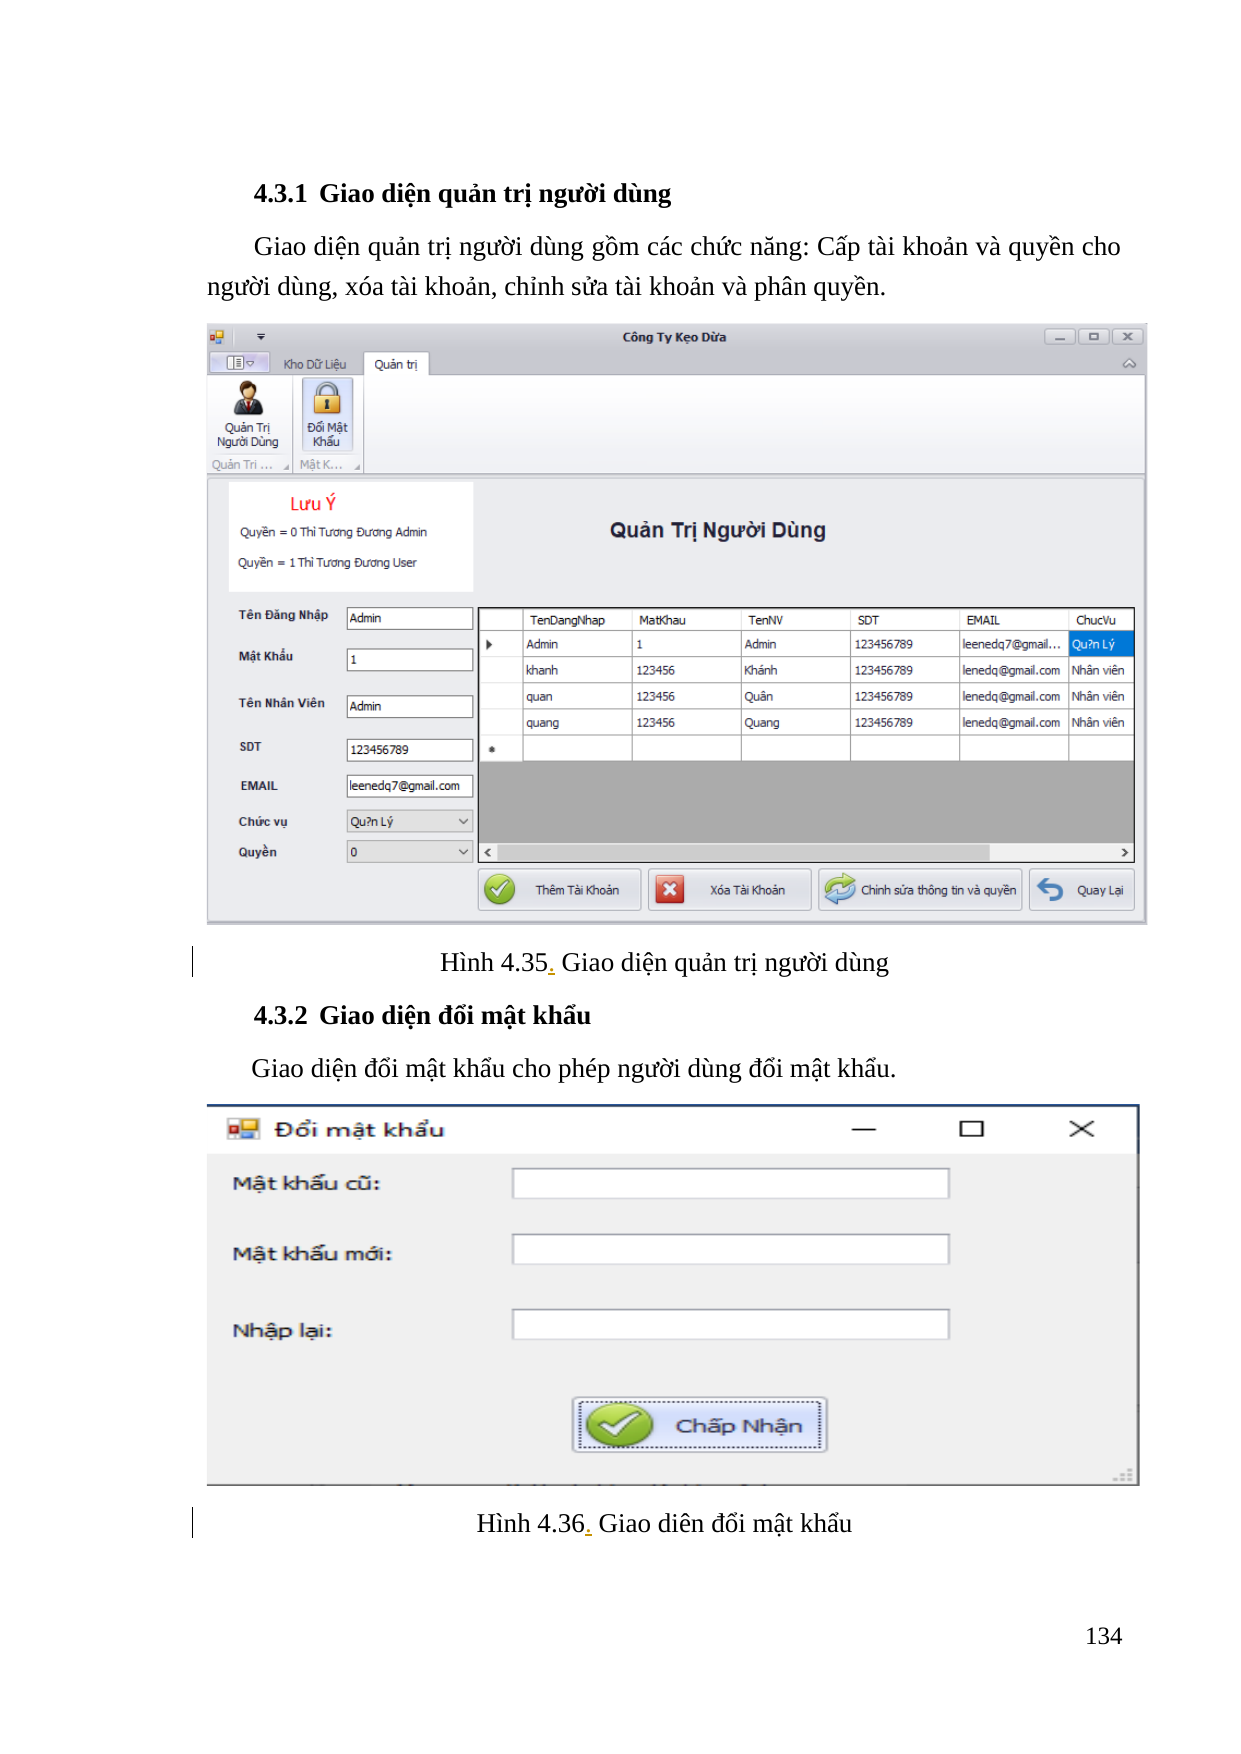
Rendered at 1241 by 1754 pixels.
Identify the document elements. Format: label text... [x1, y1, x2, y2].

text Giao diện quản trị người dùng gồm các chức năng: Cấp tài khoản và quyền cho người dùng, xóa tài khoản, chỉnh sửa tài khoản và phân quyền. [207, 230, 1122, 302]
subtitle Giao diện quản trị người dùng [253, 177, 1122, 208]
text Hình 4.36 Giao diên đổi mật khẩu [207, 1507, 1122, 1538]
picture [206, 1104, 1140, 1486]
text Giao diện đổi mật khẩu cho phép người dùng đổi mật khẩu. [207, 1052, 1122, 1083]
picture [206, 323, 1148, 925]
subtitle Giao diện đổi mật khẩu [253, 999, 1122, 1030]
text Hình 4.35 Giao diện quản trị người dùng [207, 946, 1122, 977]
